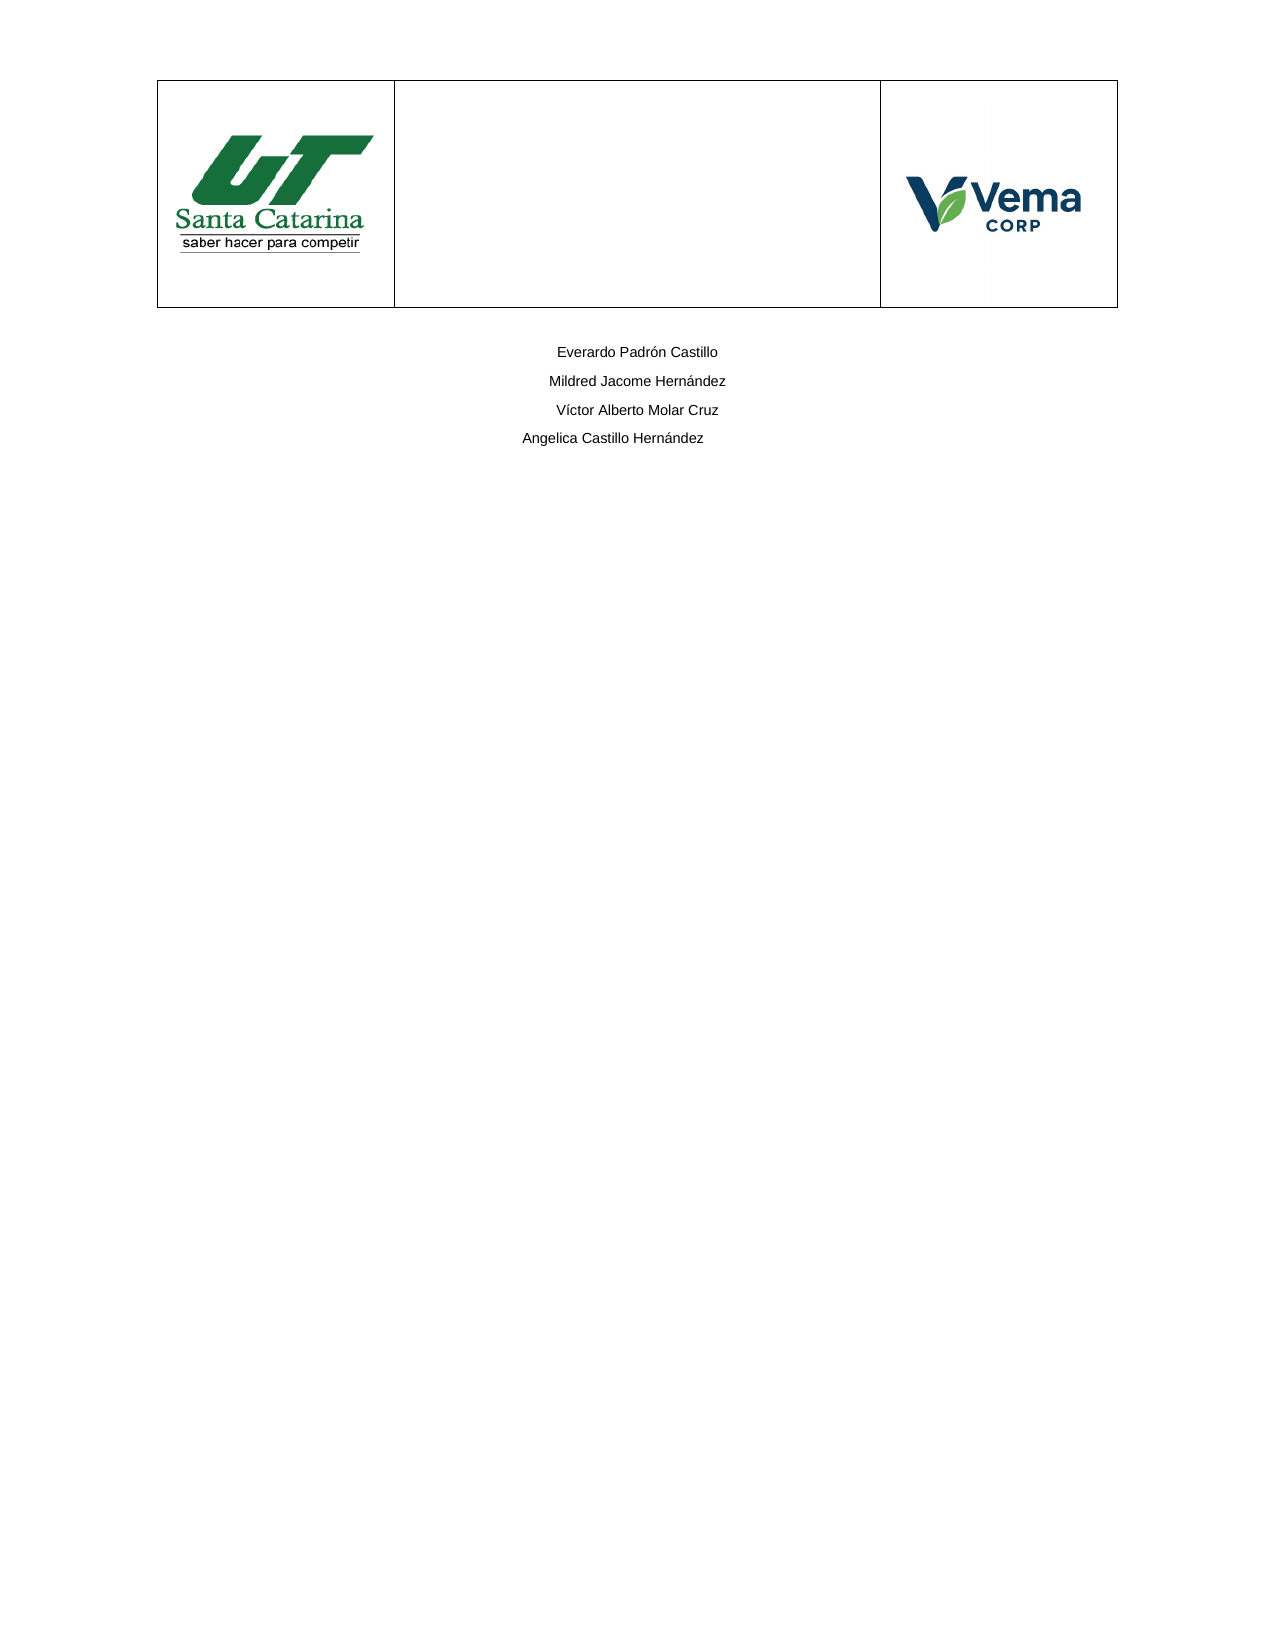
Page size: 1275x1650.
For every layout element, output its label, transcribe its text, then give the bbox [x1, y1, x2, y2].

text Víctor Alberto Molar Cruz [112, 389, 1162, 418]
picture [168, 128, 383, 260]
text Angelica Castillo Hernández [112, 418, 1162, 447]
text Mildred Jacome Hernández [112, 361, 1162, 389]
text Everardo Padrón Castillo [112, 332, 1162, 361]
picture [893, 103, 1098, 307]
